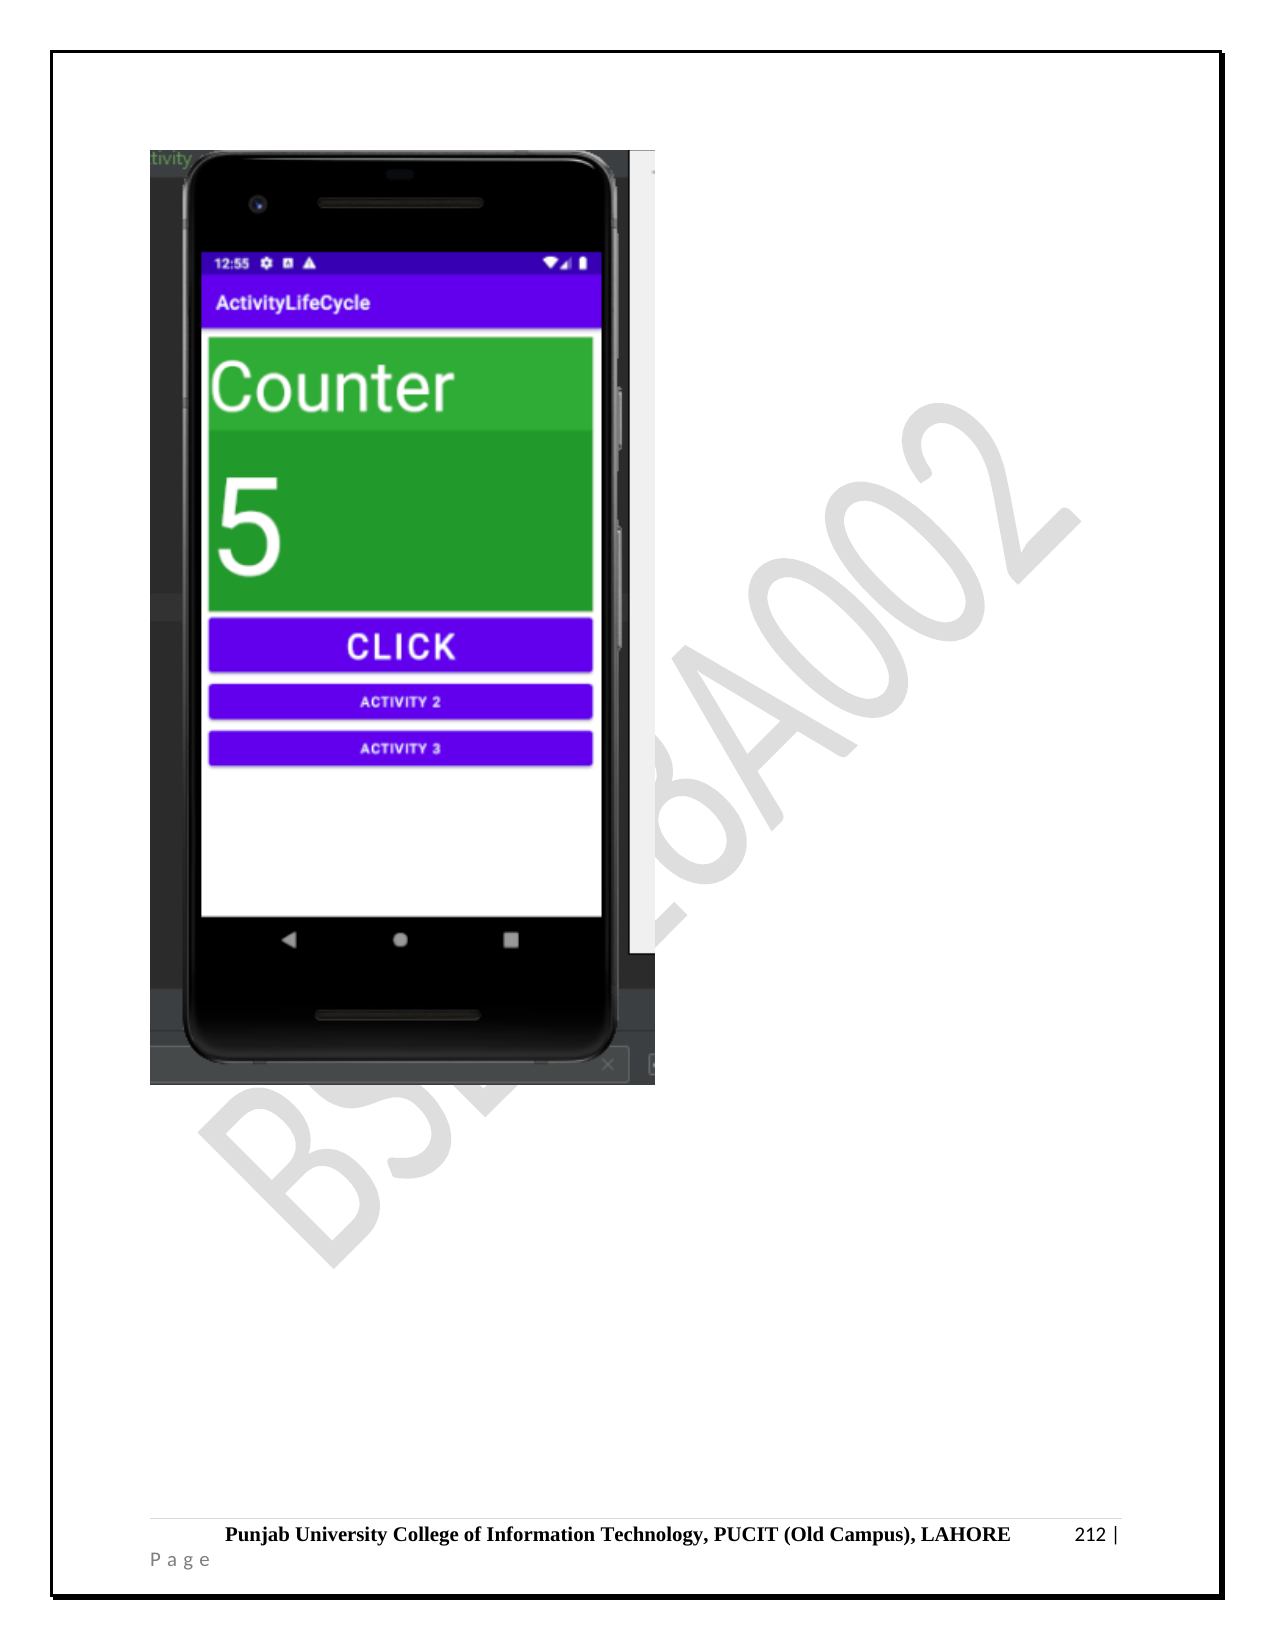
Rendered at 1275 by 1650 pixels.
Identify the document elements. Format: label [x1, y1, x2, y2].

picture [150, 150, 655, 1085]
